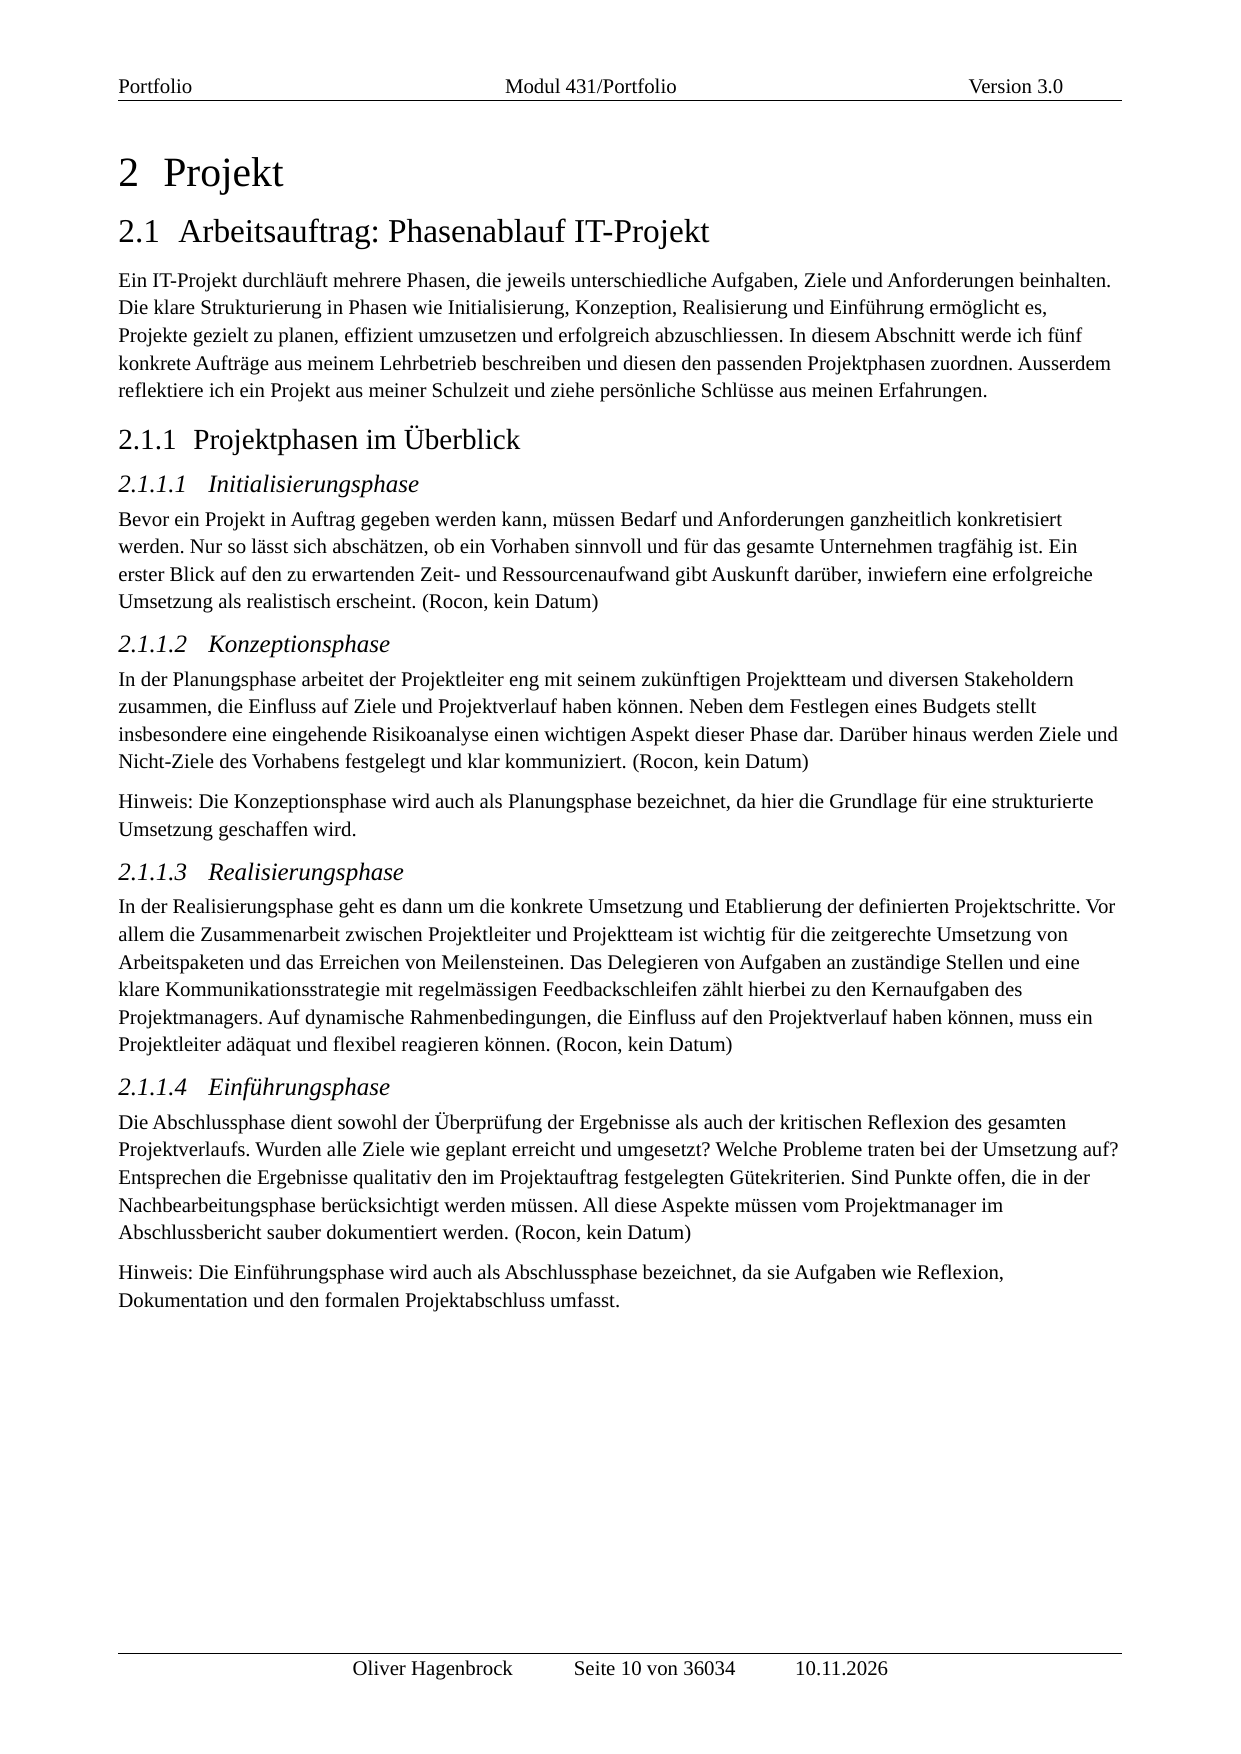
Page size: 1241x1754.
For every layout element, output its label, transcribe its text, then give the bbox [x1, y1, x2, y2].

subtitle Konzeptionsphase [118, 629, 1122, 658]
subtitle Arbeitsauftrag: Phasenablauf IT-Projekt [118, 211, 1122, 249]
text In der Realisierungsphase geht es dann um die konkrete Umsetzung und Etablierung der definierten Projektschritte. Vor allem die Zusammenarbeit zwischen Projektleiter und Projektteam ist wichtig für die zeitgerechte Umsetzung von Arbeitspaketen und das Erreichen von Meilensteinen. Das Delegieren von Aufgaben an zuständige Stellen und eine klare Kommunikationsstrategie mit regelmässigen Feedbackschleifen zählt hierbei zu den Kernaufgaben des Projektmanagers. Auf dynamische Rahmenbedingungen, die Einfluss auf den Projektverlauf haben können, muss ein Projektleiter adäquat und flexibel reagieren können. [118, 894, 1122, 1056]
text Bevor ein Projekt in Auftrag gegeben werden kann, müssen Bedarf und Anforderungen ganzheitlich konkretisiert werden. Nur so lässt sich abschätzen, ob ein Vorhaben sinnvoll und für das gesamte Unternehmen tragfähig ist. Ein erster Blick auf den zu erwartenden Zeit- und Ressourcenaufwand gibt Auskunft darüber, inwiefern eine erfolgreiche Umsetzung als realistisch erscheint. [118, 506, 1122, 613]
text Ein IT-Projekt durchläuft mehrere Phasen, die jeweils unterschiedliche Aufgaben, Ziele und Anforderungen beinhalten. Die klare Strukturierung in Phasen wie Initialisierung, Konzeption, Realisierung und Einführung ermöglicht es, Projekte gezielt zu planen, effizient umzusetzen und erfolgreich abzuschliessen. In diesem Abschnitt werde ich fünf konkrete Aufträge aus meinem Lehrbetrieb beschreiben und diesen den passenden Projektphasen zuordnen. Ausserdem reflektiere ich ein Projekt aus meiner Schulzeit und ziehe persönliche Schlüsse aus meinen Erfahrungen. [118, 268, 1122, 402]
subtitle Einführungsphase [118, 1072, 1122, 1101]
text Hinweis: Die Einführungsphase wird auch als Abschlussphase bezeichnet, da sie Aufgaben wie Reflexion, Dokumentation und den formalen Projektabschluss umfasst. [118, 1260, 1122, 1312]
subtitle Projektphasen im Überblick [118, 422, 1122, 456]
text Hinweis: Die Konzeptionsphase wird auch als Planungsphase bezeichnet, da hier die Grundlage für eine strukturierte Umsetzung geschaffen wird. [118, 789, 1122, 841]
text In der Planungsphase arbeitet der Projektleiter eng mit seinem zukünftigen Projektteam und diversen Stakeholdern zusammen, die Einfluss auf Ziele und Projektverlauf haben können. Neben dem Festlegen eines Budgets stellt insbesondere eine eingehende Risikoanalyse einen wichtigen Aspekt dieser Phase dar. Darüber hinaus werden Ziele und Nicht-Ziele des Vorhabens festgelegt und klar kommuniziert. [118, 667, 1122, 773]
subtitle Initialisierungsphase [118, 469, 1122, 498]
subtitle Realisierungsphase [118, 857, 1122, 886]
text Die Abschlussphase dient sowohl der Überprüfung der Ergebnisse als auch der kritischen Reflexion des gesamten Projektverlaufs. Wurden alle Ziele wie geplant erreicht und umgesetzt? Welche Probleme traten bei der Umsetzung auf? Entsprechen die Ergebnisse qualitativ den im Projektauftrag festgelegten Gütekriterien. Sind Punkte offen, die in der Nachbearbeitungsphase berücksichtigt werden müssen. All diese Aspekte müssen vom Projektmanager im Abschlussbericht sauber dokumentiert werden. [118, 1110, 1122, 1244]
subtitle Projekt [118, 148, 1122, 196]
